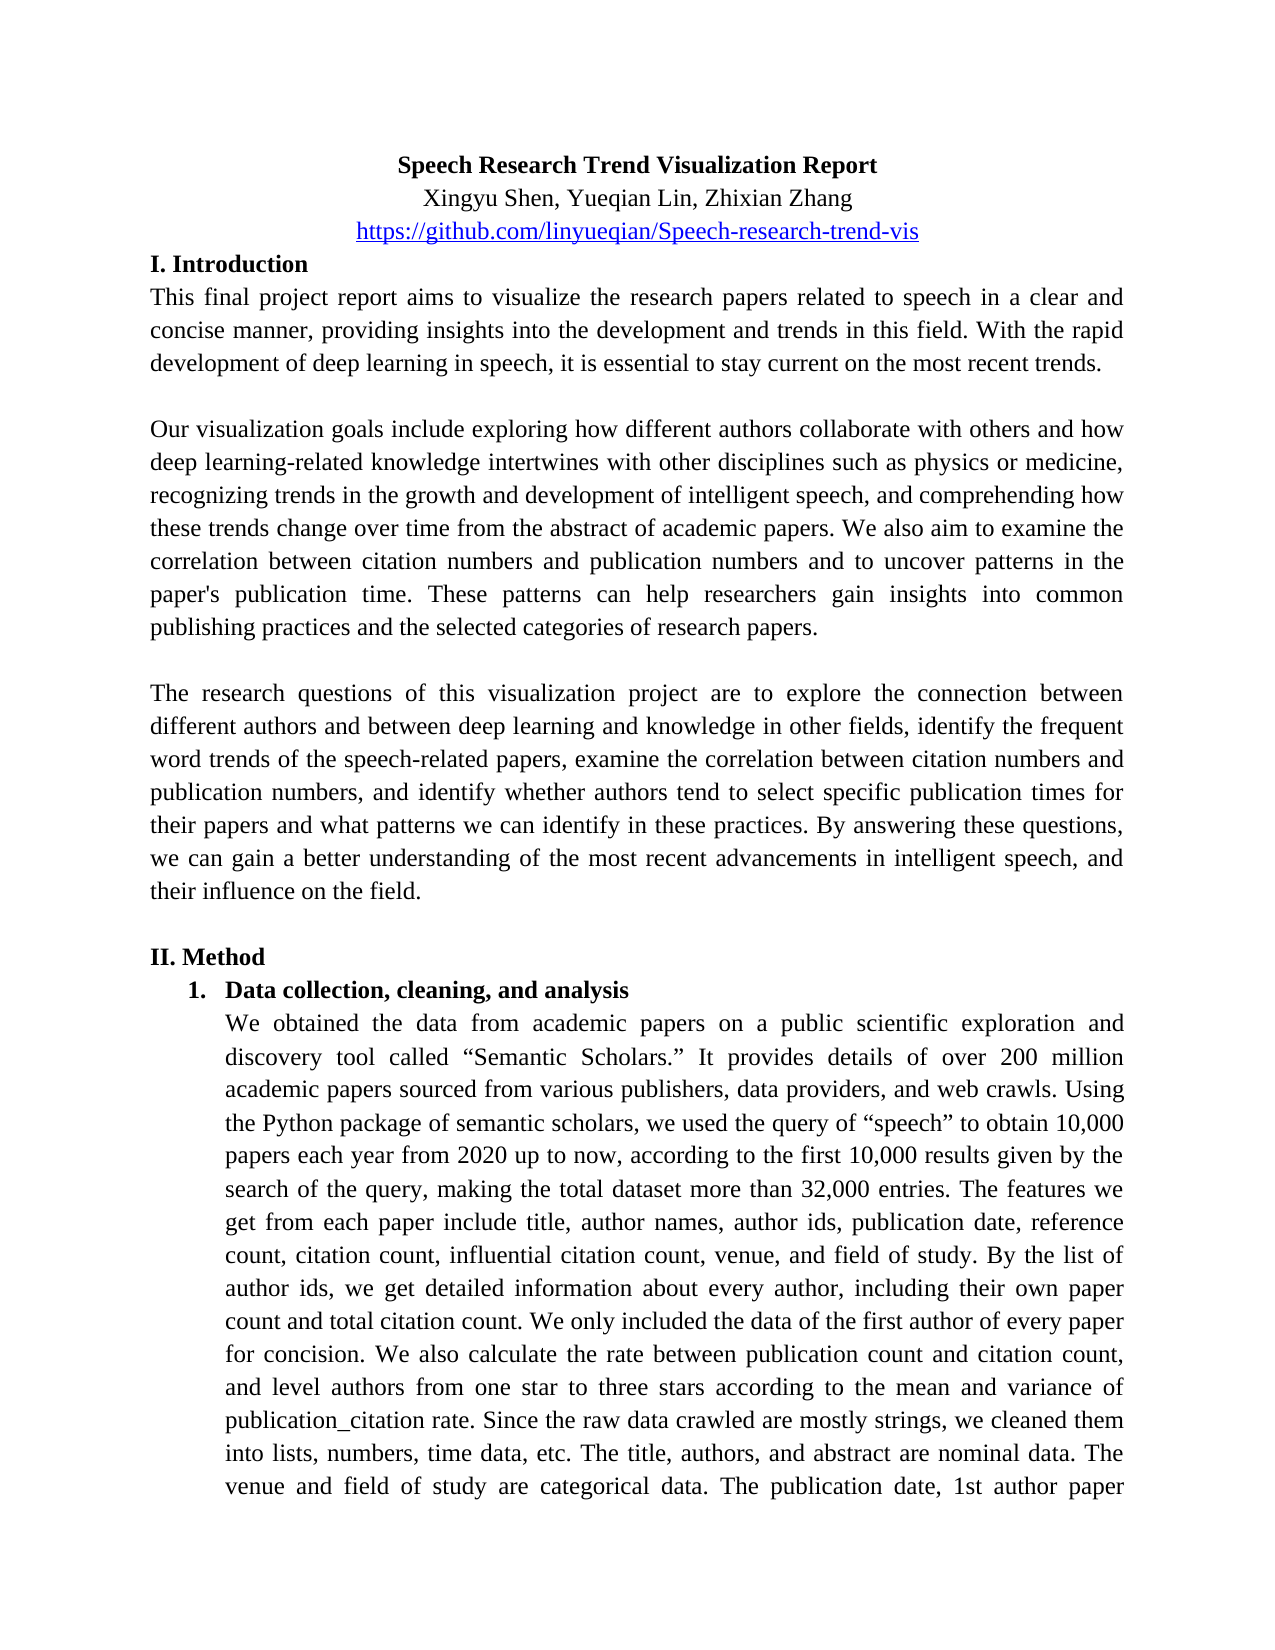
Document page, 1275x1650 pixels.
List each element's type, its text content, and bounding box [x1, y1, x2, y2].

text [225, 1008, 1125, 1499]
text This final project report aims to visualize the research papers related to speech in a clear and concise manner, providing insights into the development and trends in this field. With the rapid development of deep learning in speech, it is essential to stay current on the most recent trends. [150, 282, 1125, 377]
text I. Introduction [150, 249, 1125, 278]
text The research questions of this visualization project are to explore the connection between different authors and between deep learning and knowledge in other fields, identify the frequent word trends of the speech-related papers, examine the correlation between citation numbers and publication numbers, and identify whether authors tend to select specific publication times for their papers and what patterns we can identify in these practices. By answering these questions, we can gain a better understanding of the most recent advancements in intelligent speech, and their influence on the field. [150, 678, 1125, 905]
text Our visualization goals include exploring how different authors collaborate with others and how deep learning-related knowledge intertwines with other disciplines such as physics or medicine, recognizing trends in the growth and development of intelligent speech, and comprehending how these trends change over time from the abstract of academic papers. We also aim to examine the correlation between citation numbers and publication numbers and to uncover patterns in the paper's publication time. These patterns can help researchers gain insights into common publishing practices and the selected categories of research papers. [150, 414, 1125, 641]
text Speech Research Trend Visualization Report [150, 150, 1125, 179]
list Data collection, cleaning, and analysis [187, 976, 1125, 1004]
text https://github.com/linyueqian/Speech-research-trend-vis [150, 216, 1125, 245]
text II. Method [150, 942, 1125, 971]
text Xingyu Shen, Yueqian Lin, Zhixian Zhang [150, 183, 1125, 212]
